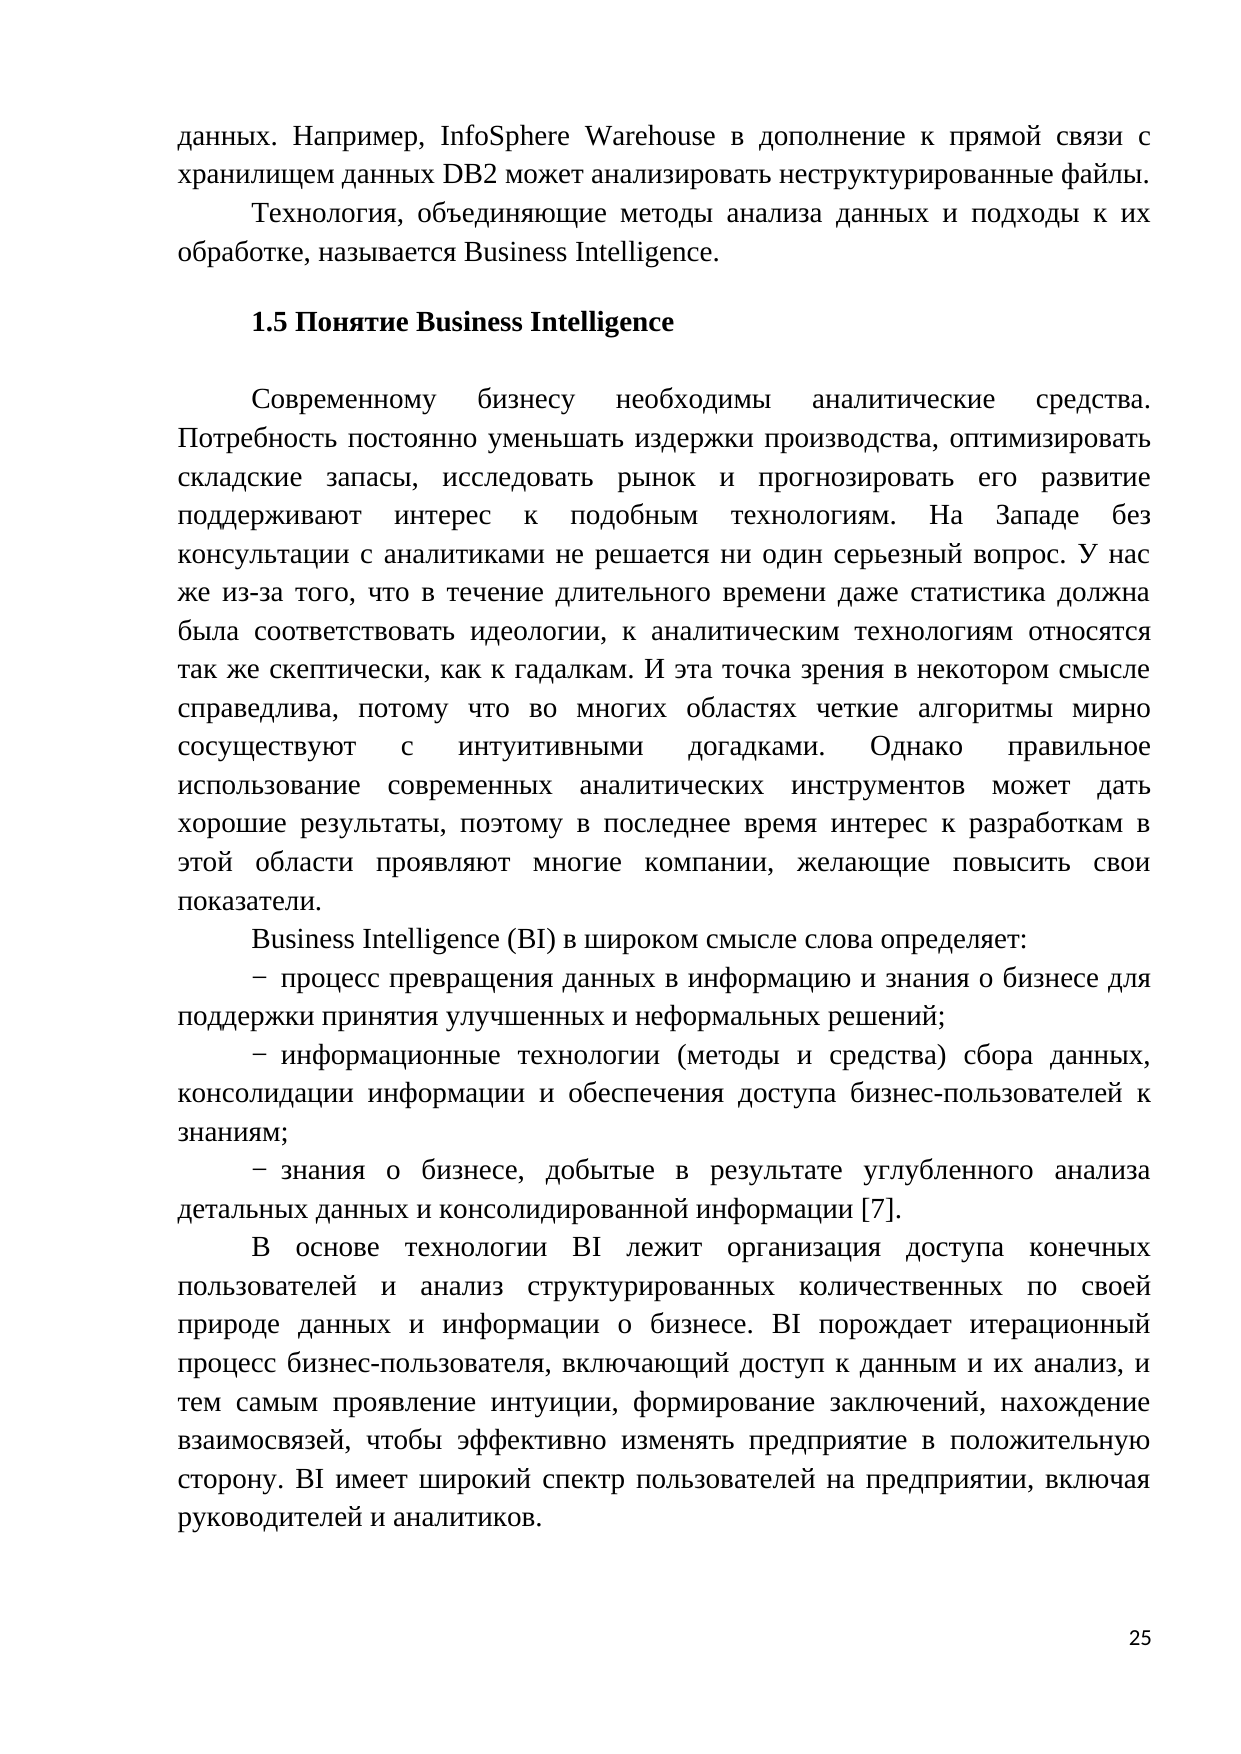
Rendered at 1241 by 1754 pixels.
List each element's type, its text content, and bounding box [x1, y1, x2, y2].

list знания о бизнесе, добытые в результате углубленного анализа детальных данных и консолидированной информации [7]. [177, 1152, 1152, 1224]
text Современному бизнесу необходимы аналитические средства. Потребность постоянно уменьшать издержки производства, оптимизировать складские запасы, исследовать рынок и прогнозировать его развитие поддерживают интерес к подобным технологиям. На Западе без консультации с аналитиками не решается ни один серьезный вопрос. У нас же из-за того, что в течение длительного времени даже статистика должна была соответствовать идеологии, к аналитическим технологиям относятся так же скептически, как к гадалкам. И эта точка зрения в некотором смысле справедлива, потому что во многих областях четкие алгоритмы мирно сосуществуют с интуитивными догадками. Однако правильное использование современных аналитических инструментов может дать хорошие результаты, поэтому в последнее время интерес к разработкам в этой области проявляют многие компании, желающие повысить свои показатели. [177, 382, 1152, 916]
list информационные технологии (методы и средства) сбора данных, консолидации информации и обеспечения доступа бизнес-пользователей к знаниям; [177, 1037, 1152, 1147]
text Технология, объединяющие методы анализа данных и подходы к их обработке, называется Business Intelligence. [177, 195, 1152, 267]
list процесс превращения данных в информацию и знания о бизнесе для поддержки принятия улучшенных и неформальных решений; [177, 960, 1152, 1032]
list В основе технологии BI лежит организация доступа конечных пользователей и анализ структурированных количественных по своей природе данных и информации о бизнесе. BI порождает итерационный процесс бизнес-пользователя, включающий доступ к данным и их анализ, и тем самым проявление интуиции, формирование заключений, нахождение взаимосвязей, чтобы эффективно изменять предприятие в положительную сторону. BI имеет широкий спектр пользователей на предприятии, включая руководителей и аналитиков. [177, 1229, 1152, 1533]
list Понятие Business Intelligence [251, 304, 1152, 338]
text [177, 118, 1152, 190]
list Business Intelligence (BI) в широком смысле слова определяет: [177, 921, 1152, 955]
